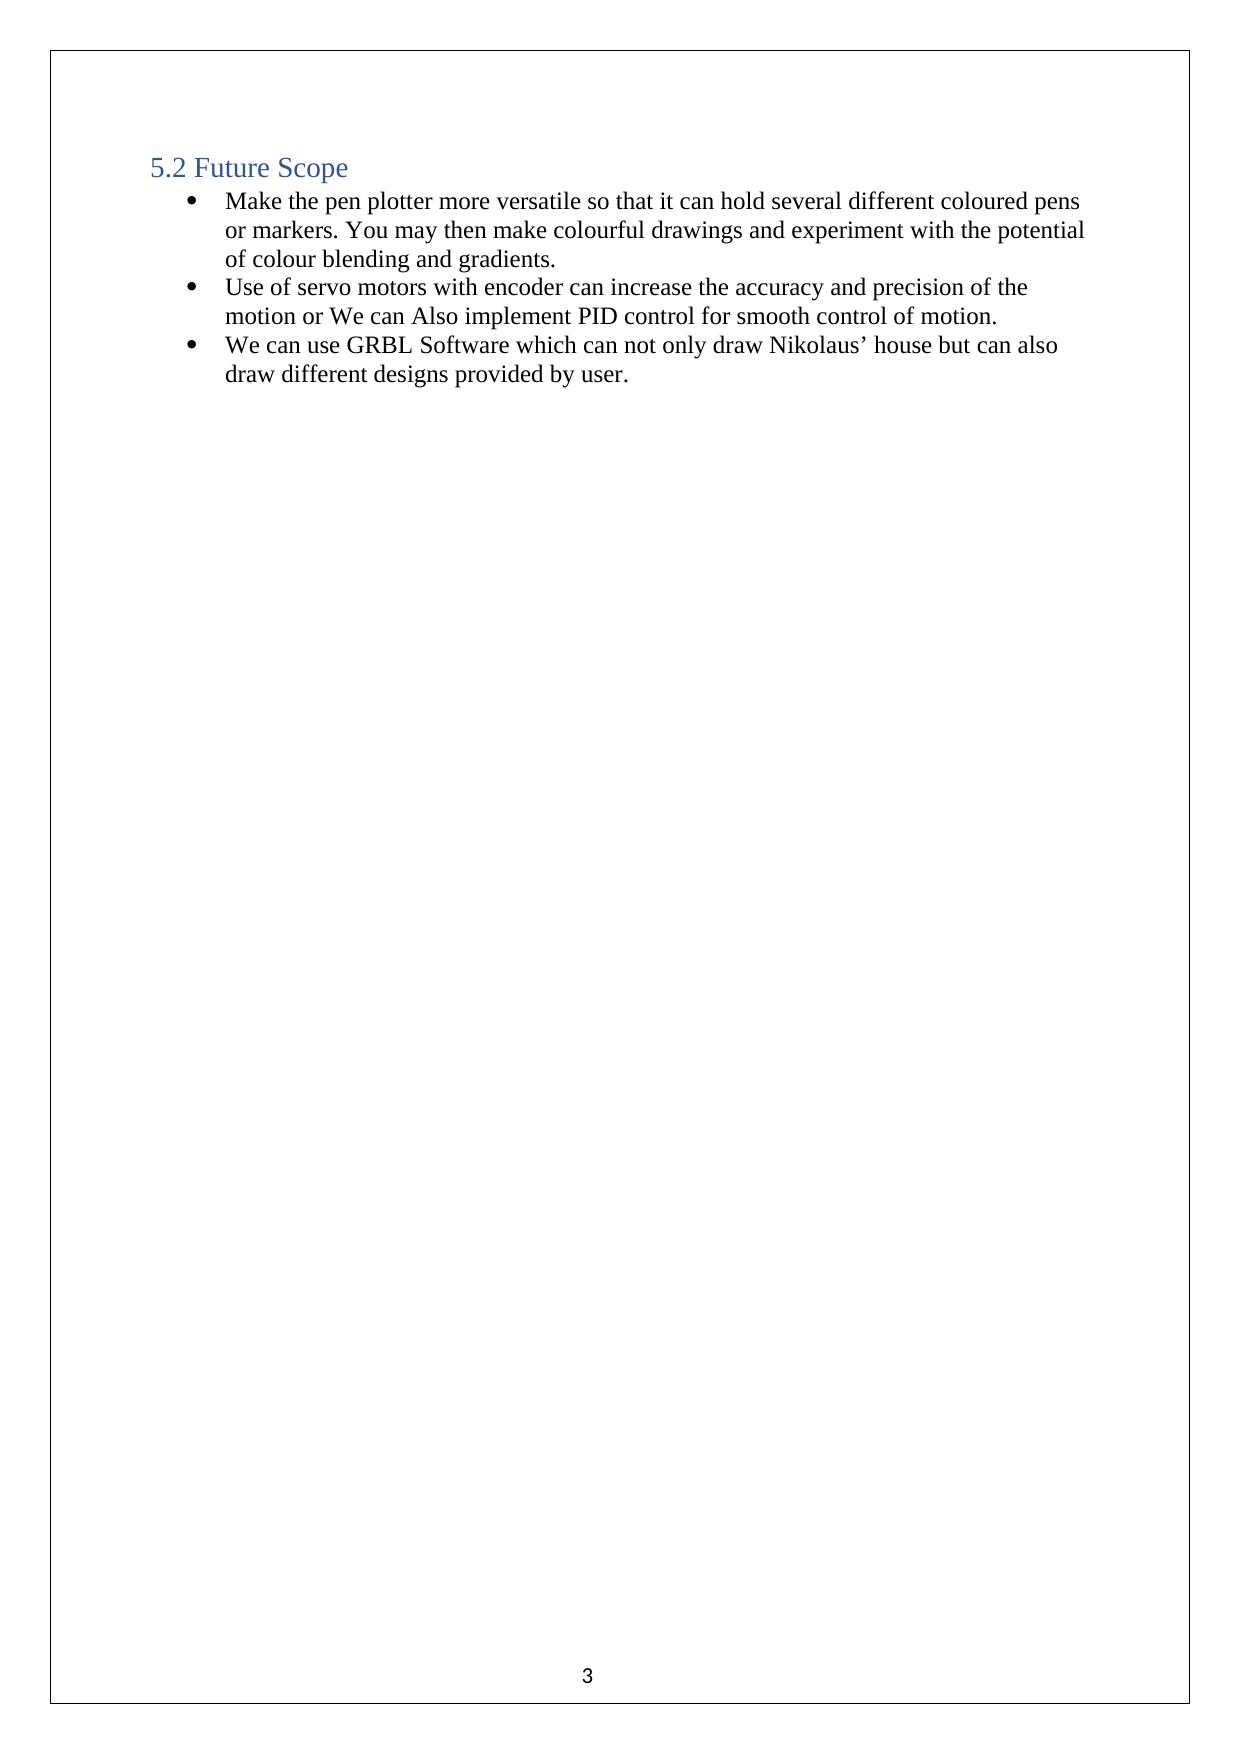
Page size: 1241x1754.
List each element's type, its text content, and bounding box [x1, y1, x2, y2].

list Use of servo motors with encoder can increase the accuracy and precision of the motion or We can Also implement PID control for smooth control of motion. [187, 272, 1090, 330]
list Make the pen plotter more versatile so that it can hold several different coloured pens or markers. You may then make colourful drawings and experiment with the potential of colour blending and gradients. [187, 186, 1090, 272]
subtitle 5.2 Future Scope [150, 150, 1090, 183]
list We can use GRBL Software which can not only draw Nikolaus’ house but can also draw different designs provided by user. [187, 330, 1090, 387]
